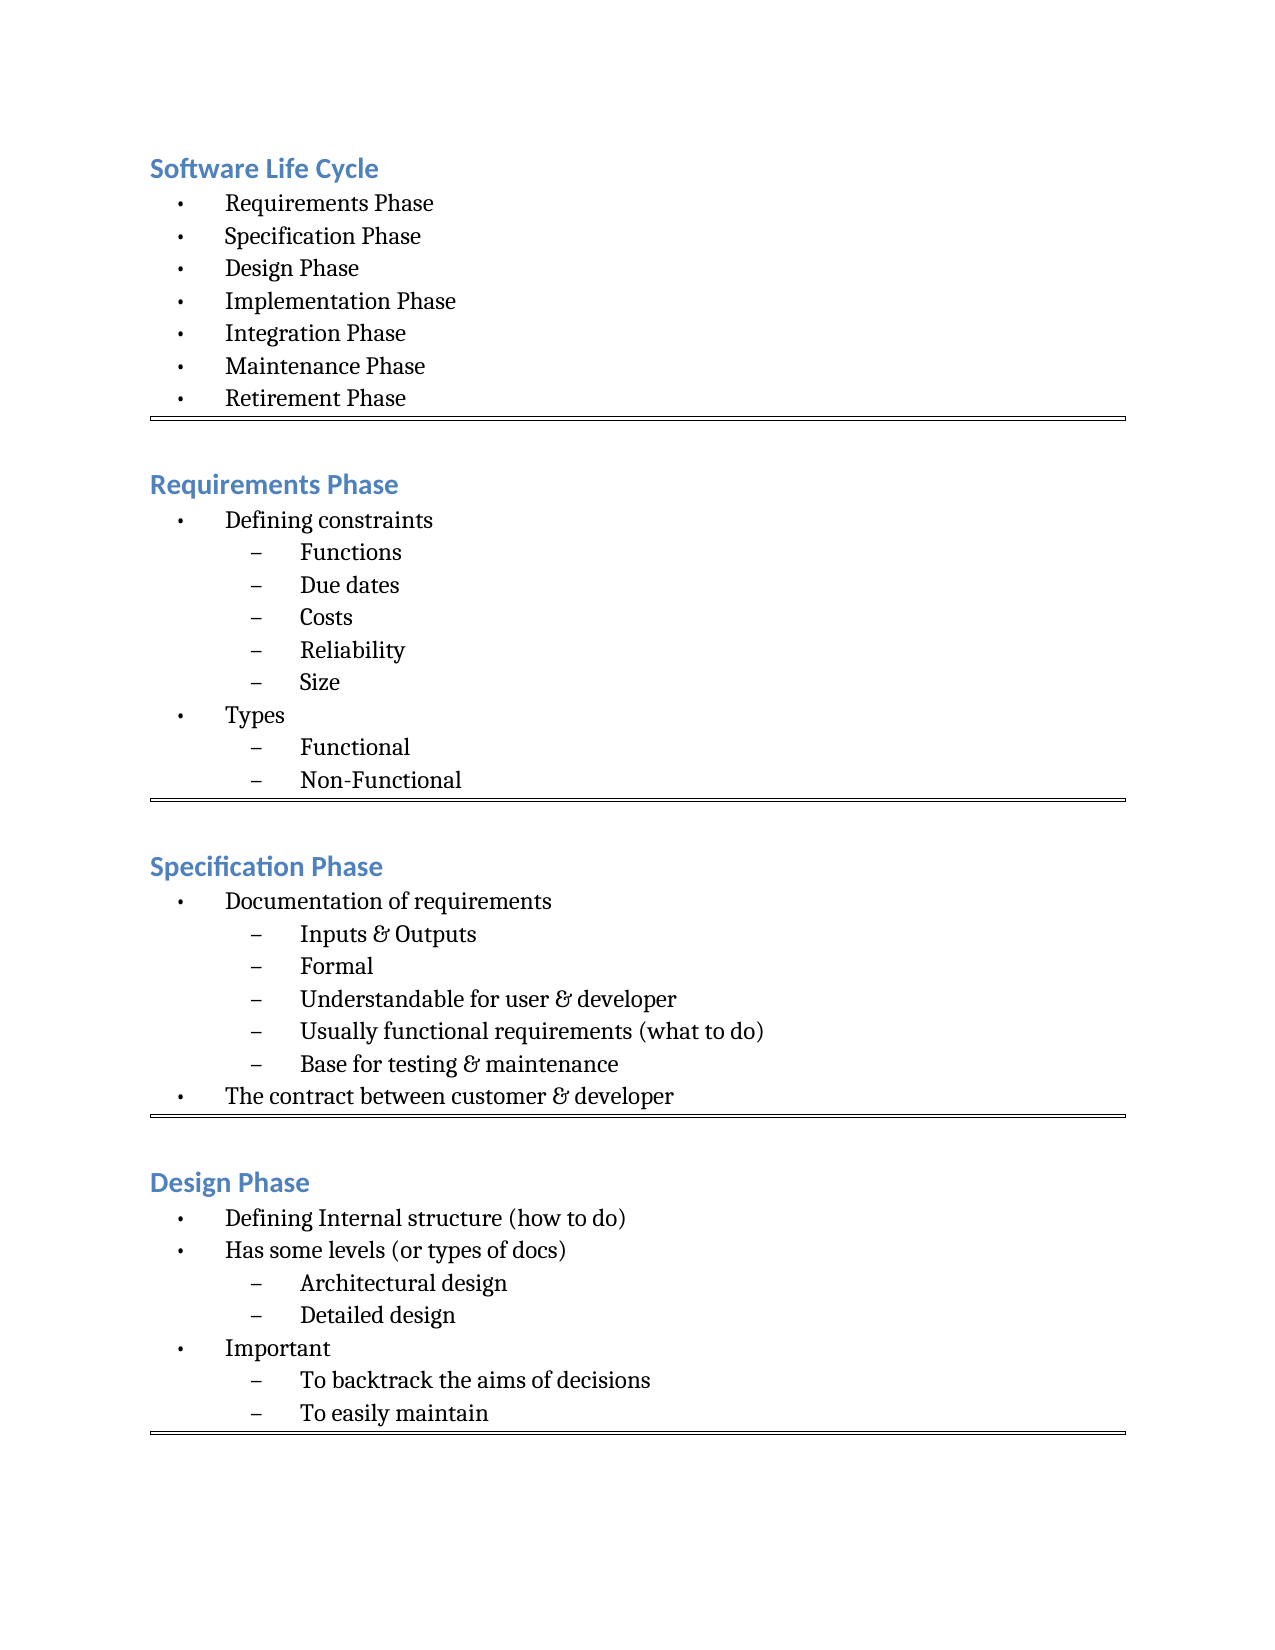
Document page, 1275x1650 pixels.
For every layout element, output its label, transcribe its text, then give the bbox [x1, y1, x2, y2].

list Retirement Phase [175, 384, 1125, 413]
list Integration Phase [175, 319, 1125, 348]
list Base for testing & maintenance [250, 1050, 1125, 1078]
list Architectural design [250, 1269, 1125, 1297]
list The contract between customer & developer [175, 1082, 1125, 1111]
subtitle Software Life Cycle [150, 150, 1125, 186]
list Defining Internal structure (how to do) [175, 1204, 1125, 1232]
list Requirements Phase [175, 189, 1125, 218]
list Size [250, 668, 1125, 697]
list Inputs & Outputs [250, 920, 1125, 948]
list Functional [250, 733, 1125, 762]
list Types [175, 701, 1125, 729]
list Documentation of requirements [175, 887, 1125, 916]
list Functions [250, 538, 1125, 567]
list Implementation Phase [175, 287, 1125, 316]
list Formal [250, 952, 1125, 981]
list Understandable for user & developer [250, 985, 1125, 1013]
list To backtrack the aims of decisions [250, 1366, 1125, 1395]
list To easily maintain [250, 1399, 1125, 1427]
list Usually functional requirements (what to do) [250, 1017, 1125, 1046]
list Non-Functional [250, 766, 1125, 794]
subtitle Specification Phase [150, 848, 1125, 883]
list Maintenance Phase [175, 352, 1125, 381]
list Important [175, 1334, 1125, 1362]
list Due dates [250, 571, 1125, 599]
subtitle Design Phase [150, 1164, 1125, 1200]
list Specification Phase [175, 222, 1125, 251]
list Reliability [250, 636, 1125, 664]
list Design Phase [175, 254, 1125, 283]
list Costs [250, 603, 1125, 632]
list Detailed design [250, 1301, 1125, 1330]
subtitle Requirements Phase [150, 466, 1125, 502]
list Defining constraints [175, 506, 1125, 534]
list Has some levels (or types of docs) [175, 1236, 1125, 1265]
